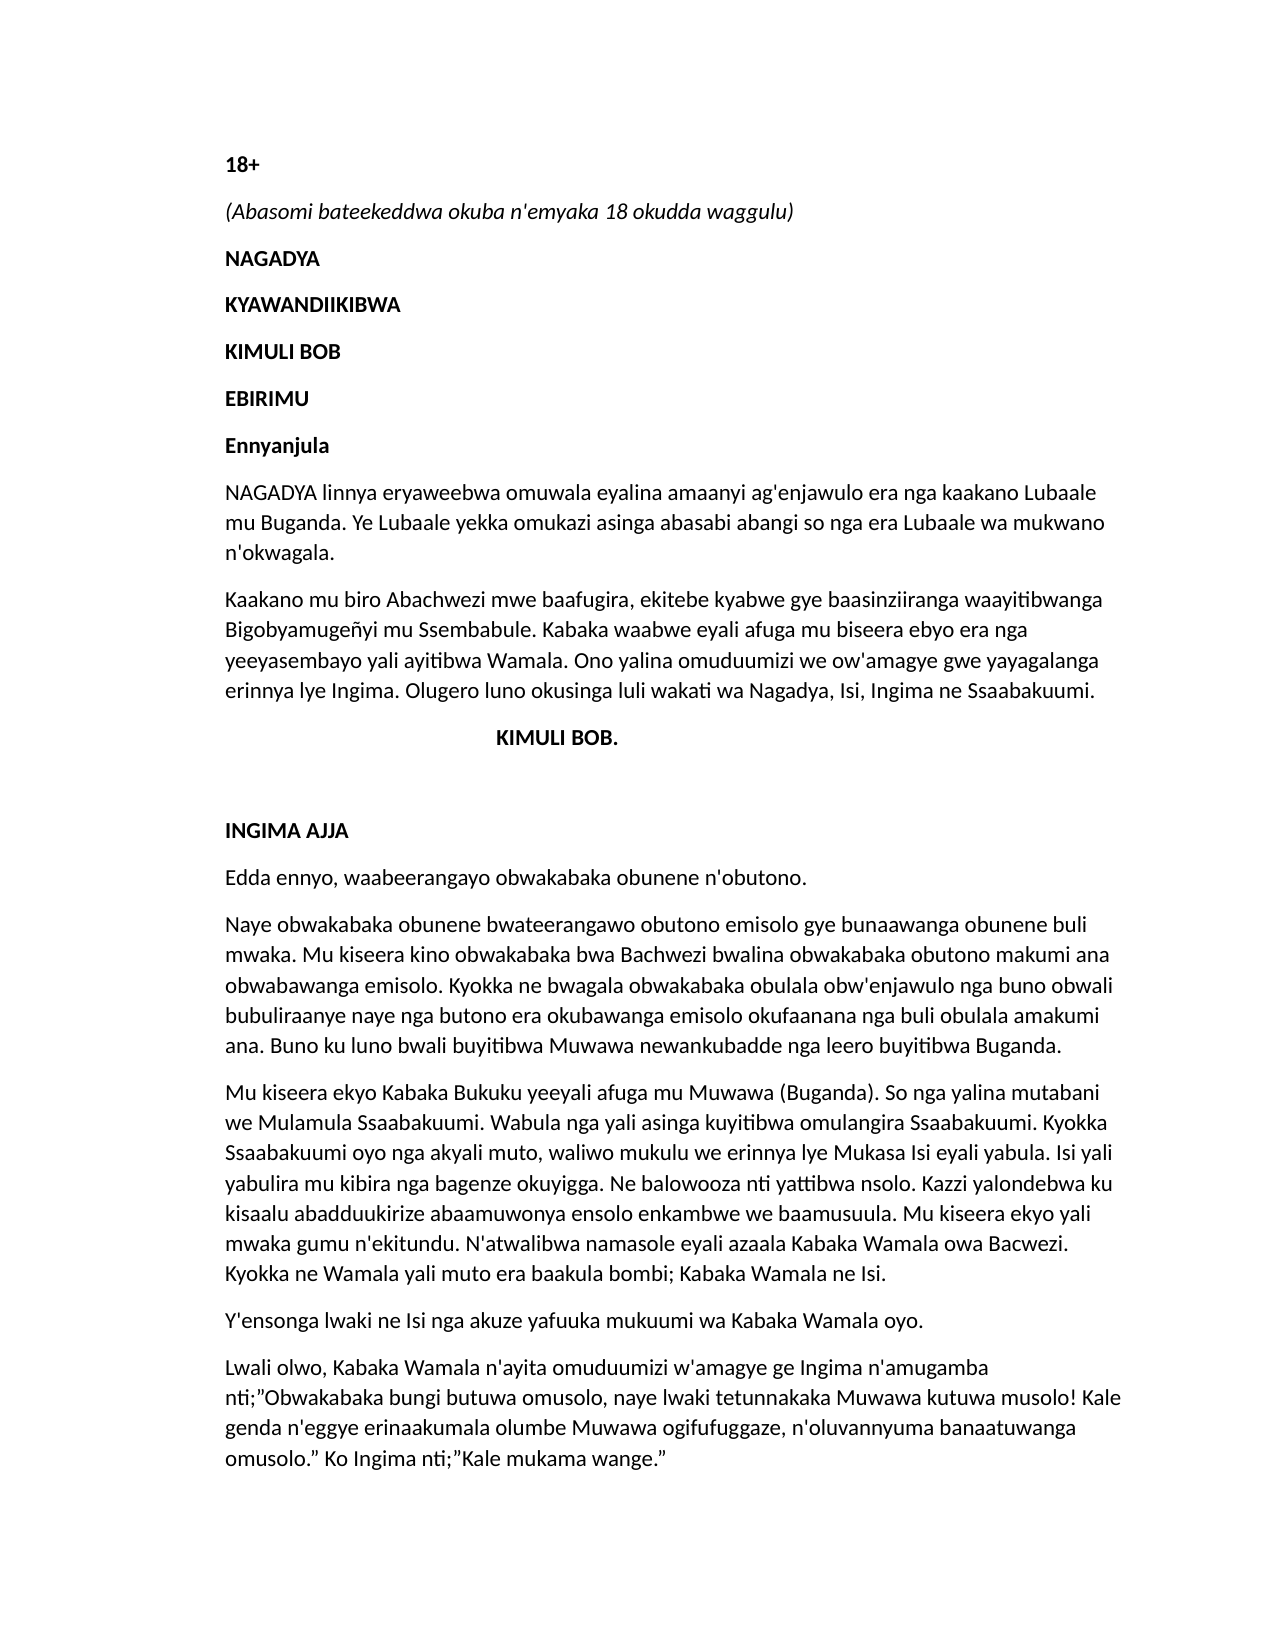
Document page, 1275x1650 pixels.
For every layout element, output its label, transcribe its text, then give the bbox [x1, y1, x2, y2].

text KIMULI BOB. [450, 723, 1125, 751]
text NAGADYA linnya eryaweebwa omuwala eyalina amaanyi ag'enjawulo era nga kaakano Lubaale mu Buganda. Ye Lubaale yekka omukazi asinga abasabi abangi so nga era Lubaale wa mukwano n'okwagala. [225, 478, 1125, 567]
text 18+ [225, 150, 1125, 178]
text Edda ennyo, waabeerangayo obwakabaka obunene n'obutono. [225, 863, 1125, 892]
text NAGADYA [225, 244, 1125, 272]
text Naye obwakabaka obunene bwateerangawo obutono emisolo gye bunaawanga obunene buli mwaka. Mu kiseera kino obwakabaka bwa Bachwezi bwalina obwakabaka obutono makumi ana obwabawanga emisolo. Kyokka ne bwagala obwakabaka obulala obw'enjawulo nga buno obwali bubuliraanye naye nga butono era okubawanga emisolo okufaanana nga buli obulala amakumi ana. Buno ku luno bwali buyitibwa Muwawa newankubadde nga leero buyitibwa Buganda. [225, 910, 1125, 1059]
text (Abasomi bateekeddwa okuba n'emyaka 18 okudda waggulu) [225, 197, 1125, 225]
text Mu kiseera ekyo Kabaka Bukuku yeeyali afuga mu Muwawa (Buganda). So nga yalina mutabani we Mulamula Ssaabakuumi. Wabula nga yali asinga kuyitibwa omulangira Ssaabakuumi. Kyokka Ssaabakuumi oyo nga akyali muto, waliwo mukulu we erinnya lye Mukasa Isi eyali yabula. Isi yali yabulira mu kibira nga bagenze okuyigga. Ne balowooza nti yattibwa nsolo. Kazzi yalondebwa ku kisaalu abadduukirize abaamuwonya ensolo enkambwe we baamusuula. Mu kiseera ekyo yali mwaka gumu n'ekitundu. N'atwalibwa namasole eyali azaala Kabaka Wamala owa Bacwezi. Kyokka ne Wamala yali muto era baakula bombi; Kabaka Wamala ne Isi. [225, 1078, 1125, 1287]
text KYAWANDIIKIBWA [225, 291, 1125, 319]
text KIMULI BOB [225, 337, 1125, 366]
text Kaakano mu biro Abachwezi mwe baafugira, ekitebe kyabwe gye baasinziiranga waayitibwanga Bigobyamugeñyi mu Ssembabule. Kabaka waabwe eyali afuga mu biseera ebyo era nga yeeyasembayo yali ayitibwa Wamala. Ono yalina omuduumizi we ow'amagye gwe yayagalanga erinnya lye Ingima. Olugero luno okusinga luli wakati wa Nagadya, Isi, Ingima ne Ssaabakuumi. [225, 585, 1125, 704]
text EBIRIMU [225, 384, 1125, 412]
text Lwali olwo, Kabaka Wamala n'ayita omuduumizi w'amagye ge Ingima n'amugamba nti;”Obwakabaka bungi butuwa omusolo, naye lwaki tetunnakaka Muwawa kutuwa musolo! Kale genda n'eggye erinaakumala olumbe Muwawa ogifufuggaze, n'oluvannyuma banaatuwanga omusolo.” Ko Ingima nti;”Kale mukama wange.” [225, 1353, 1125, 1472]
text Ennyanjula [225, 431, 1125, 459]
text Y'ensonga lwaki ne Isi nga akuze yafuuka mukuumi wa Kabaka Wamala oyo. [225, 1306, 1125, 1334]
text INGIMA AJJA [225, 817, 1125, 845]
